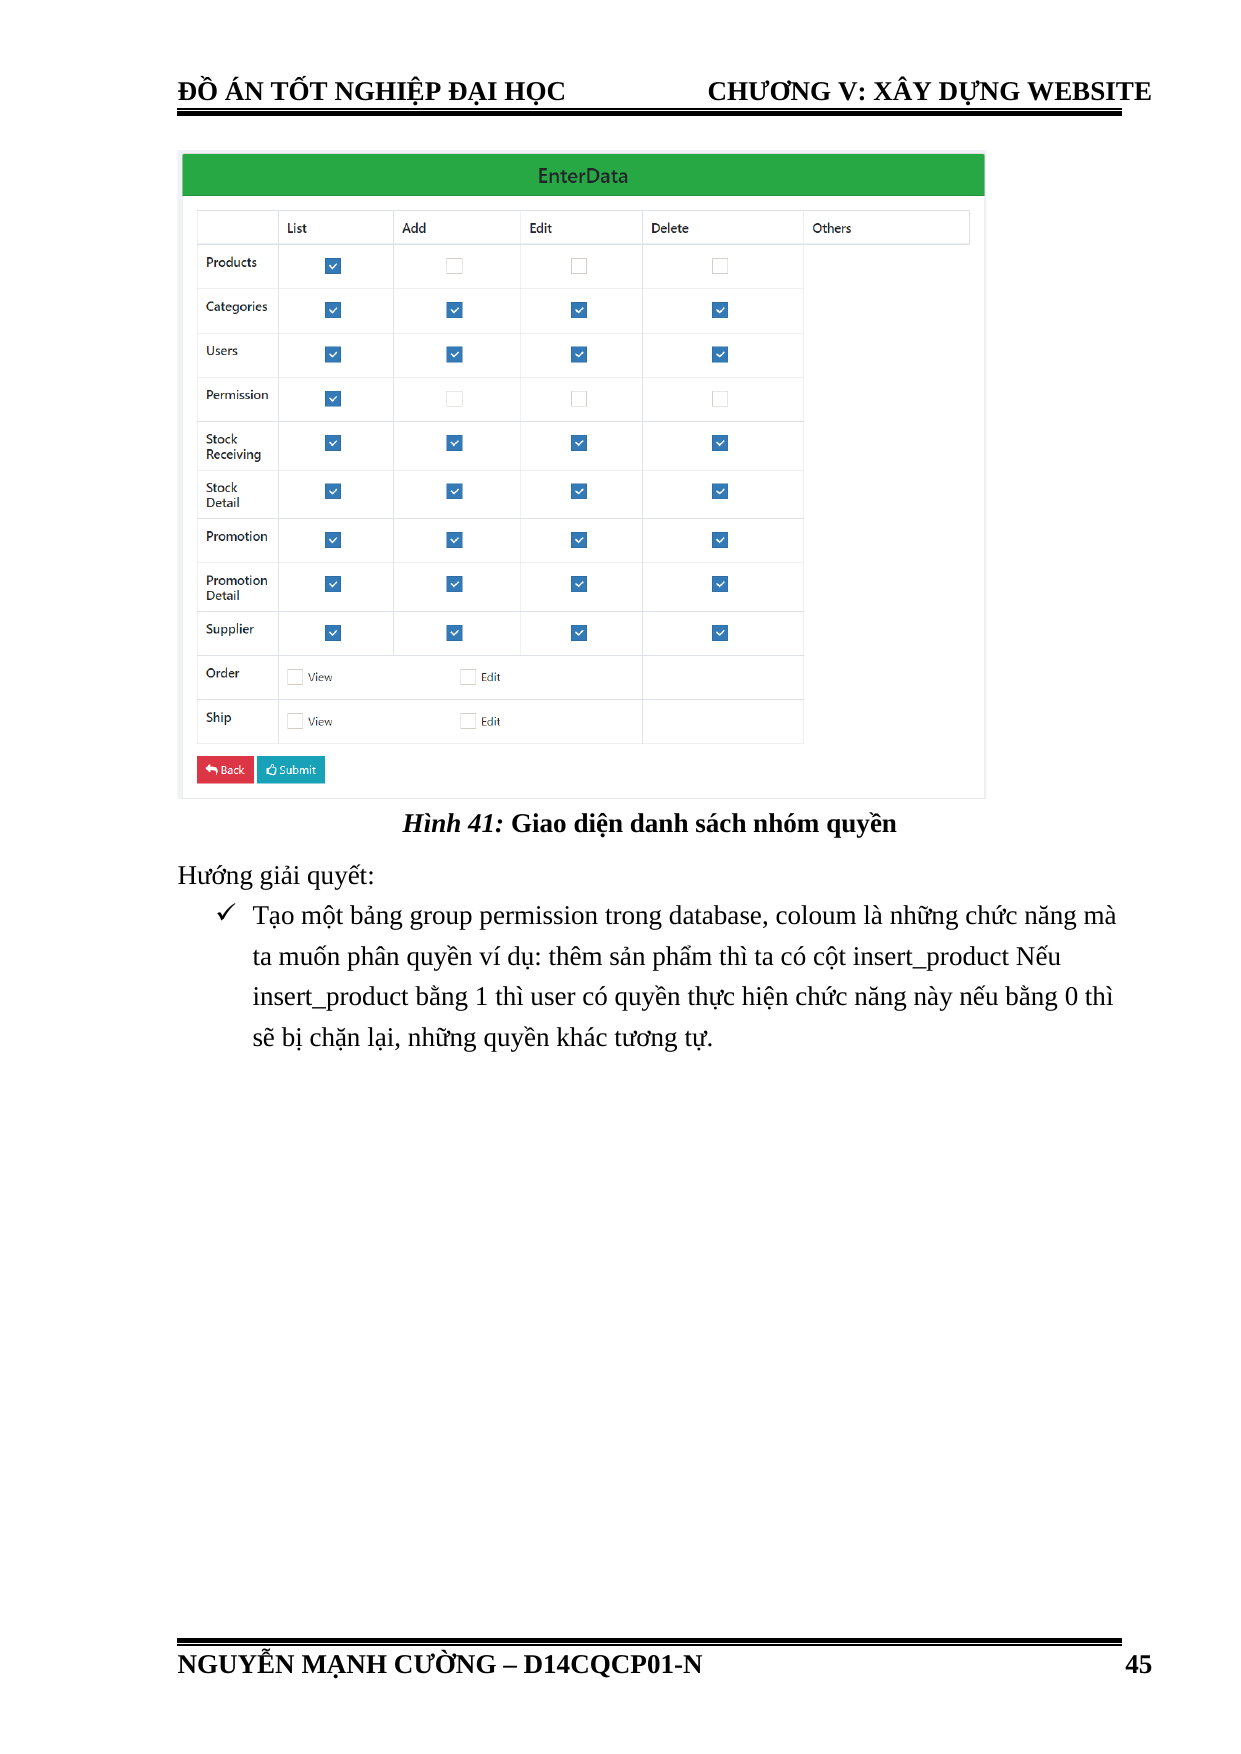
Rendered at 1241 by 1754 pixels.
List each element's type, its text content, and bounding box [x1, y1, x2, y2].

picture [177, 150, 987, 799]
list Tạo một bảng group permission trong database, coloum là những chức năng mà ta muốn phân quyền ví dụ: thêm sản phẩm thì ta có cột insert_product Nếu insert_product bằng 1 thì user có quyền thực hiện chức năng này nếu bằng 0 thì sẽ bị chặn lại, những quyền khác tương tự. [215, 899, 1122, 1052]
text Hướng giải quyết: [177, 859, 1122, 890]
